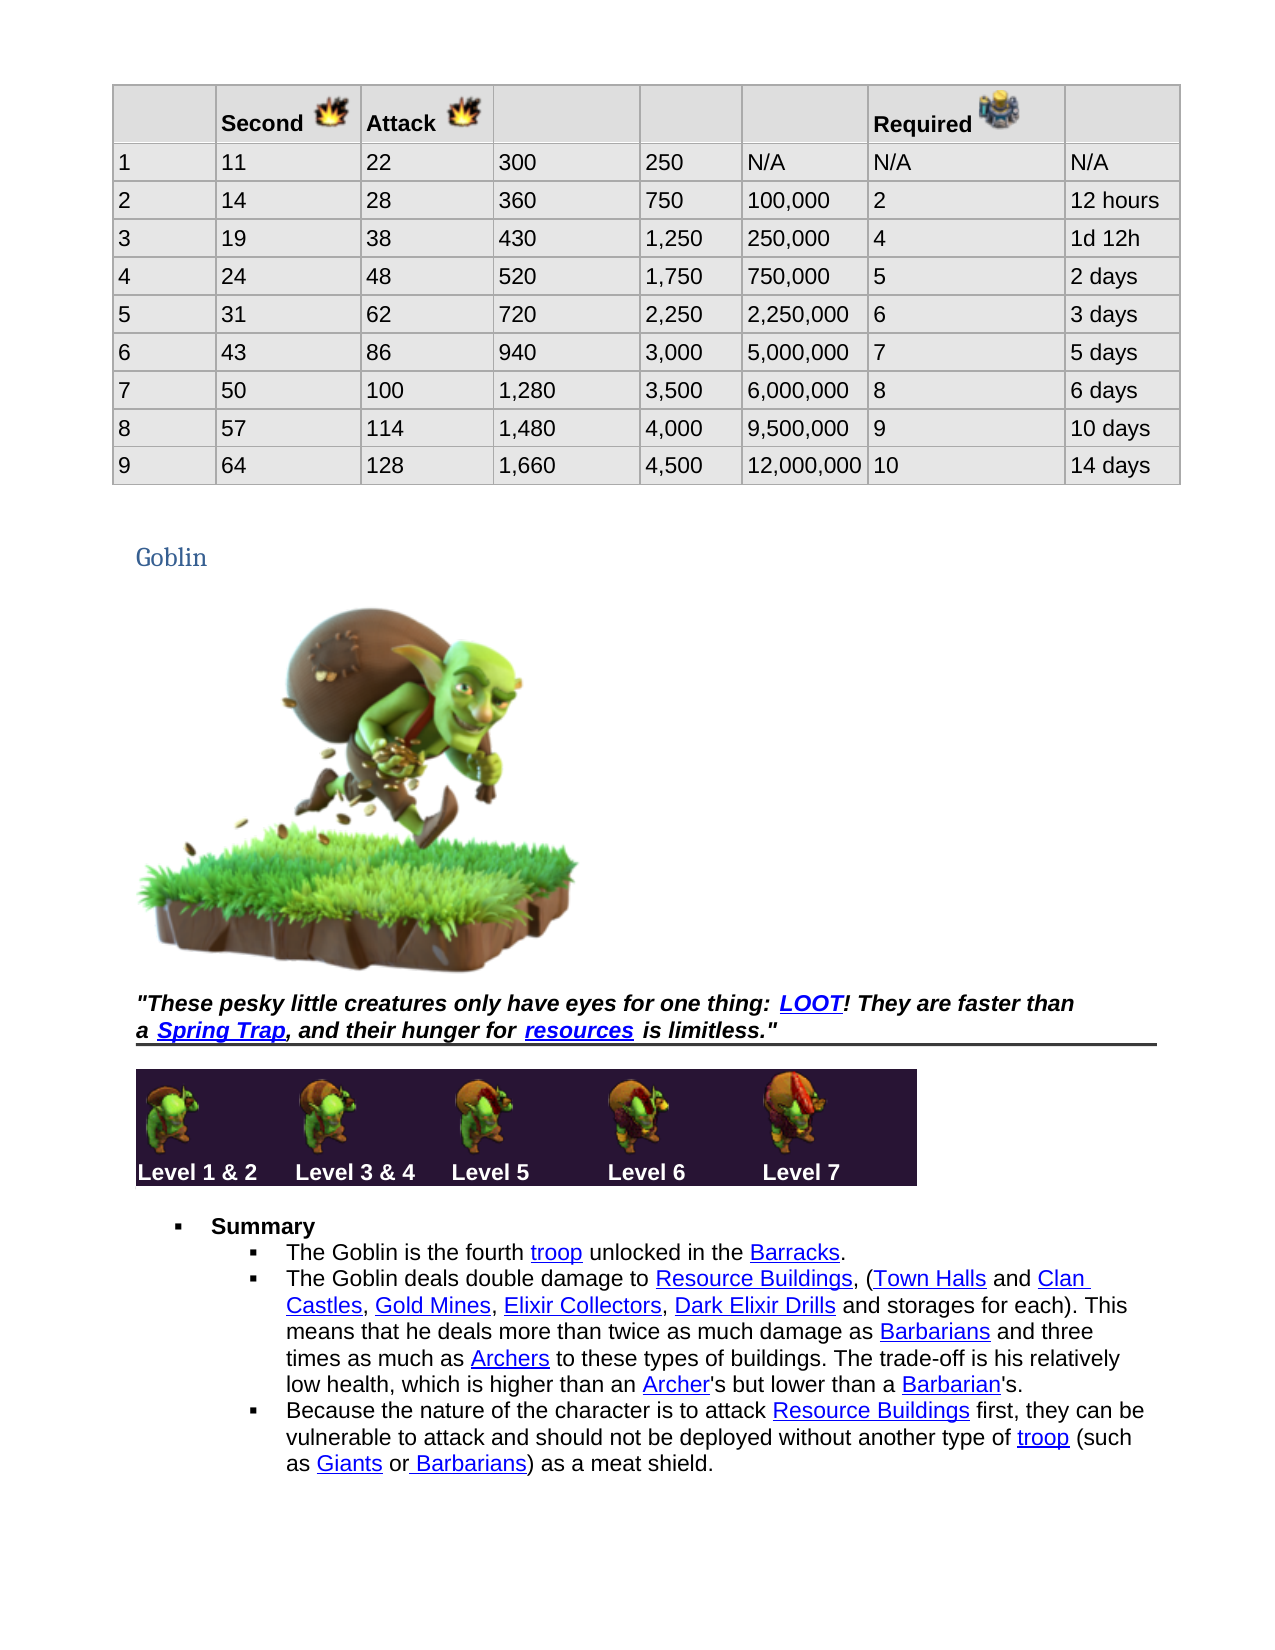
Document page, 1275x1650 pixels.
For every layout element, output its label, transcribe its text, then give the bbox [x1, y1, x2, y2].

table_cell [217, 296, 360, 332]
text "These pesky little creatures only have eyes for one thing: LOOT! They are faster than a Spring Trap, and their hunger for resources is limitless." [136, 990, 1157, 1043]
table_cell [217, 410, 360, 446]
list The Goblin deals double damage to Resource Buildings, (Town Halls and Clan Castles, Gold Mines, Elixir Collectors, Dark Elixir Drills and storages for each). This means that he deals more than twice as much damage as Barbarians and three times as much as Archers to these types of buildings. The trade-off is his relatively low health, which is higher than an Archer's but lower than a Barbarian's. [248, 1265, 1157, 1397]
picture [978, 90, 1020, 133]
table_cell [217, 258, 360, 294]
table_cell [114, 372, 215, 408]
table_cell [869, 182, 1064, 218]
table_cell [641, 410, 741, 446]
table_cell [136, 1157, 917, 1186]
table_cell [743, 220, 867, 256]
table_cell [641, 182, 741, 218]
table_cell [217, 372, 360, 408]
picture [607, 1071, 677, 1156]
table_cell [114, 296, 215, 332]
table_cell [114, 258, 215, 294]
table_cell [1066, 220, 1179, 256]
list The Goblin is the fourth troop unlocked in the Barracks. [248, 1239, 1157, 1265]
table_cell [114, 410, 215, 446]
subtitle Goblin [136, 542, 1157, 573]
list Because the nature of the character is to attack Resource Buildings first, they can be vulnerable to attack and should not be deployed without another type of troop (such as Giants or Barbarians) as a meat shield. [248, 1397, 1157, 1476]
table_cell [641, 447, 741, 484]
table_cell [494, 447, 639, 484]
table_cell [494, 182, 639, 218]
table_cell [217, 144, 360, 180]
picture [451, 1071, 521, 1156]
picture [442, 91, 486, 132]
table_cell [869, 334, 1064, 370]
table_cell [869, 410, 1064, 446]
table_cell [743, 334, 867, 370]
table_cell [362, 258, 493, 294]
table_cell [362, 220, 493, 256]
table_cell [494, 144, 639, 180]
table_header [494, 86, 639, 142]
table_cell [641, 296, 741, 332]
picture [295, 1071, 364, 1156]
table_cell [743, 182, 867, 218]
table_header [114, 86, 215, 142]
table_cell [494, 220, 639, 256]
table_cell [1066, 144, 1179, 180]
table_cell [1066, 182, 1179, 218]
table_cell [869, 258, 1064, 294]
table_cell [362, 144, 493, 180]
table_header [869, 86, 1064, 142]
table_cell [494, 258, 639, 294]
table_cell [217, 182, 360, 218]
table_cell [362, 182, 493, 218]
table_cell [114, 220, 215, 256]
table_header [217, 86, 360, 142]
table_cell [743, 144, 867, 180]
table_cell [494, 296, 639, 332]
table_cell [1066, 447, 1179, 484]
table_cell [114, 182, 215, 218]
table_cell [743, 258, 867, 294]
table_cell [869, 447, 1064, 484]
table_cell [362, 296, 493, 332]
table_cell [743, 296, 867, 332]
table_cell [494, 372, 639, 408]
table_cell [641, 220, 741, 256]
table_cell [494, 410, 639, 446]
list Summary [173, 1213, 1157, 1239]
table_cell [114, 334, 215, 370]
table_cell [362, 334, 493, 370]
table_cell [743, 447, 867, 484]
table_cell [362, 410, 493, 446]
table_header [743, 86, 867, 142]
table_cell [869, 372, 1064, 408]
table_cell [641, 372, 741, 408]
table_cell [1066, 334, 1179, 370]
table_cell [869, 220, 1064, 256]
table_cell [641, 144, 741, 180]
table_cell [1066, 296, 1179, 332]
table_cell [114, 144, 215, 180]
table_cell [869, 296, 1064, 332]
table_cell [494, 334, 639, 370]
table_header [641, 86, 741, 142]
picture [137, 1071, 207, 1156]
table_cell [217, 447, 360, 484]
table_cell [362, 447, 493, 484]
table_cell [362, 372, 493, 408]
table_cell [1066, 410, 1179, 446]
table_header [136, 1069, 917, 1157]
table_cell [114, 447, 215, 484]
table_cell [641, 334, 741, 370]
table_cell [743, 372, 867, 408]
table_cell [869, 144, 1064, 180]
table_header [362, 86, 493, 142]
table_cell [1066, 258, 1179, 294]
picture [309, 91, 354, 132]
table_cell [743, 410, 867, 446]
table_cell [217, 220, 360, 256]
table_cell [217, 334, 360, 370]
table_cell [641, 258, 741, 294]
picture [135, 599, 580, 991]
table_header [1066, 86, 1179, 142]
picture [762, 1071, 832, 1156]
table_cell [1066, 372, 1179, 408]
